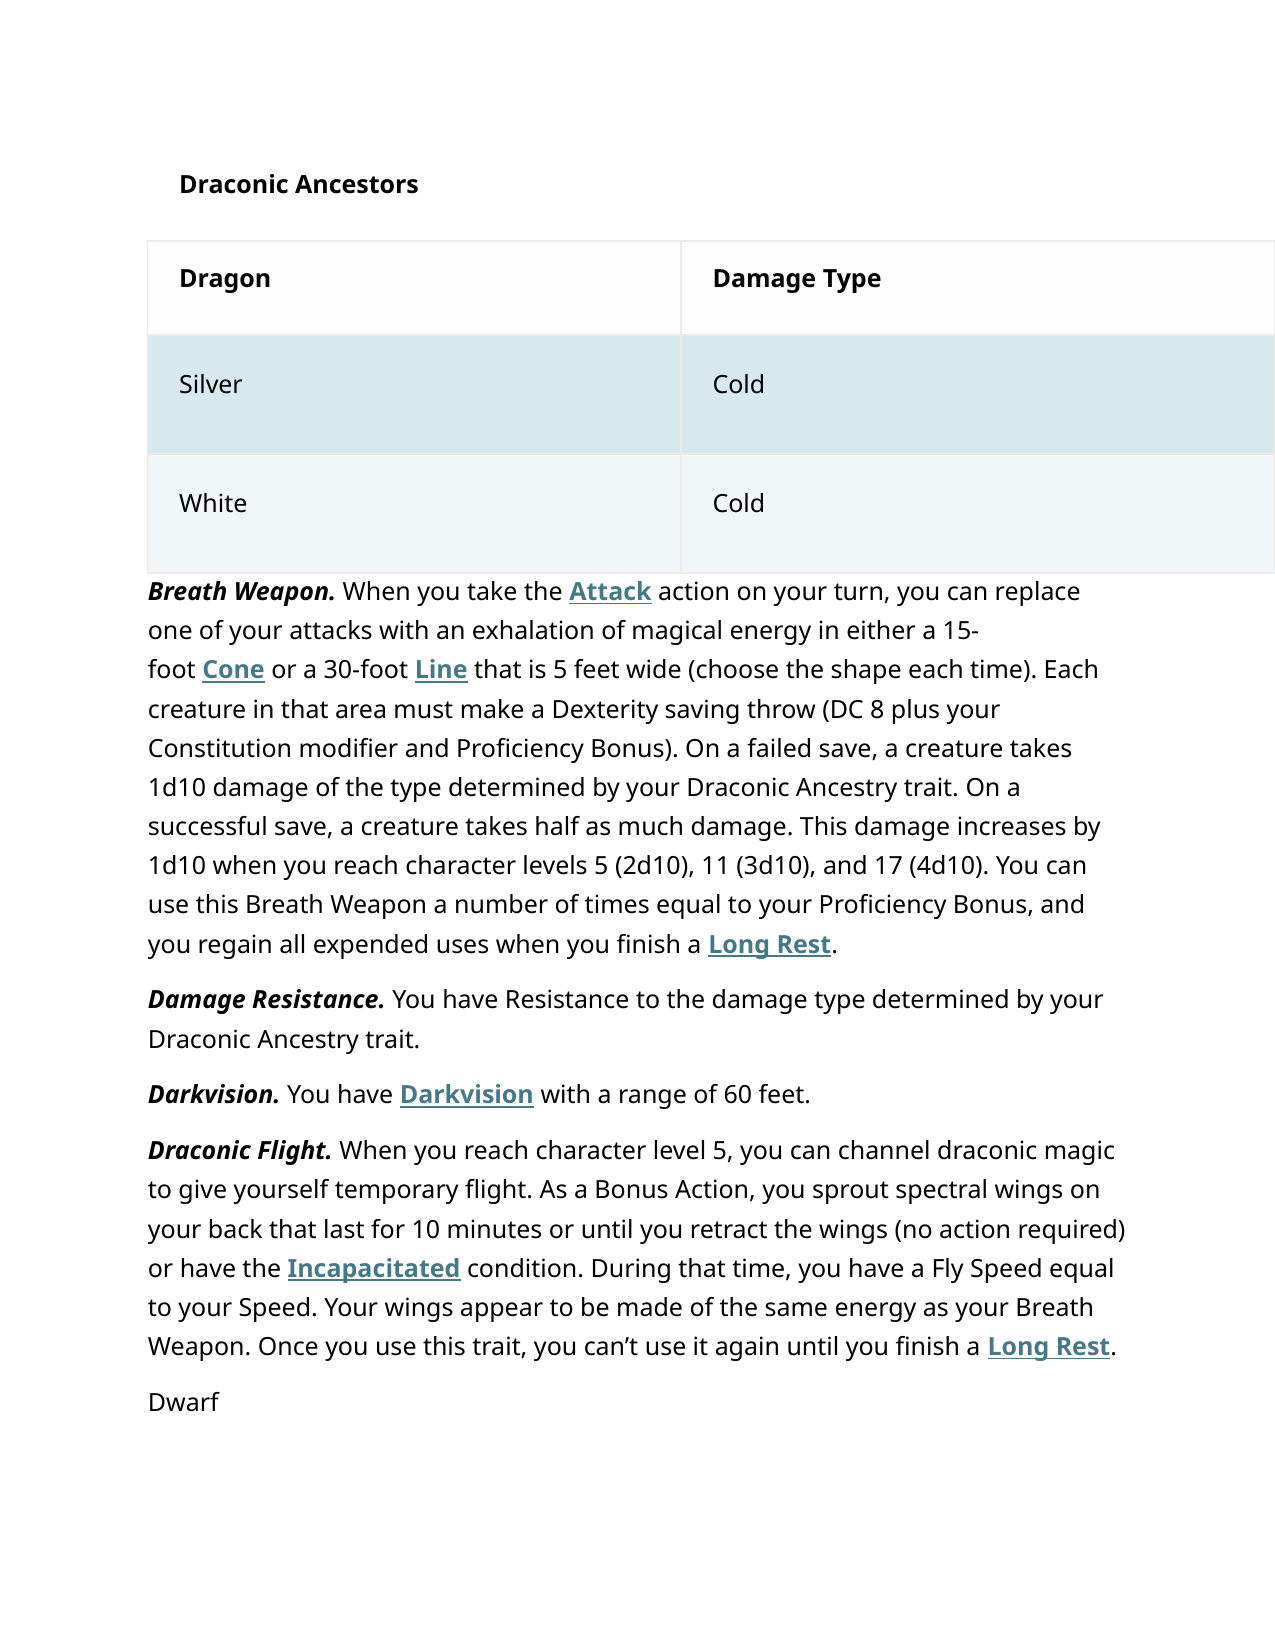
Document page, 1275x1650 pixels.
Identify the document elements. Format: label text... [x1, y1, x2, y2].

table_cell Dragon [148, 242, 680, 334]
table_cell White [148, 455, 680, 572]
table_cell Cold [682, 336, 1274, 453]
table_header Draconic Ancestors [148, 148, 1275, 240]
text Damage Resistance. You have Resistance to the damage type determined by your Draconic Ancestry trait. [148, 982, 1127, 1055]
text Darkvision. You have Darkvision with a range of 60 feet. [148, 1077, 1127, 1111]
table_cell Cold [682, 455, 1274, 572]
table_cell Silver [148, 336, 680, 453]
text Draconic Flight. When you reach character level 5, you can channel draconic magic to give yourself temporary flight. As a Bonus Action, you sprout spectral wings on your back that last for 10 minutes or until you retract the wings (no action required) or have the Incapacitated condition. During that time, you have a Fly Speed equal to your Speed. Your wings appear to be made of the same energy as your Breath Weapon. Once you use this trait, you can’t use it again until you finish a Long Rest. [148, 1133, 1127, 1363]
text Dwarf [148, 1385, 1127, 1419]
table_cell Damage Type [682, 242, 1274, 334]
text Breath Weapon. When you take the Attack action on your turn, you can replace one of your attacks with an exhalation of magical energy in either a 15-foot Cone or a 30-foot Line that is 5 feet wide (choose the shape each time). Each creature in that area must make a Dexterity saving throw (DC 8 plus your Constitution modifier and Proficiency Bonus). On a failed save, a creature takes 1d10 damage of the type determined by your Draconic Ancestry trait. On a successful save, a creature takes half as much damage. This damage increases by 1d10 when you reach character levels 5 (2d10), 11 (3d10), and 17 (4d10). You can use this Breath Weapon a number of times equal to your Proficiency Bonus, and you regain all expended uses when you finish a Long Rest. [148, 574, 1127, 960]
